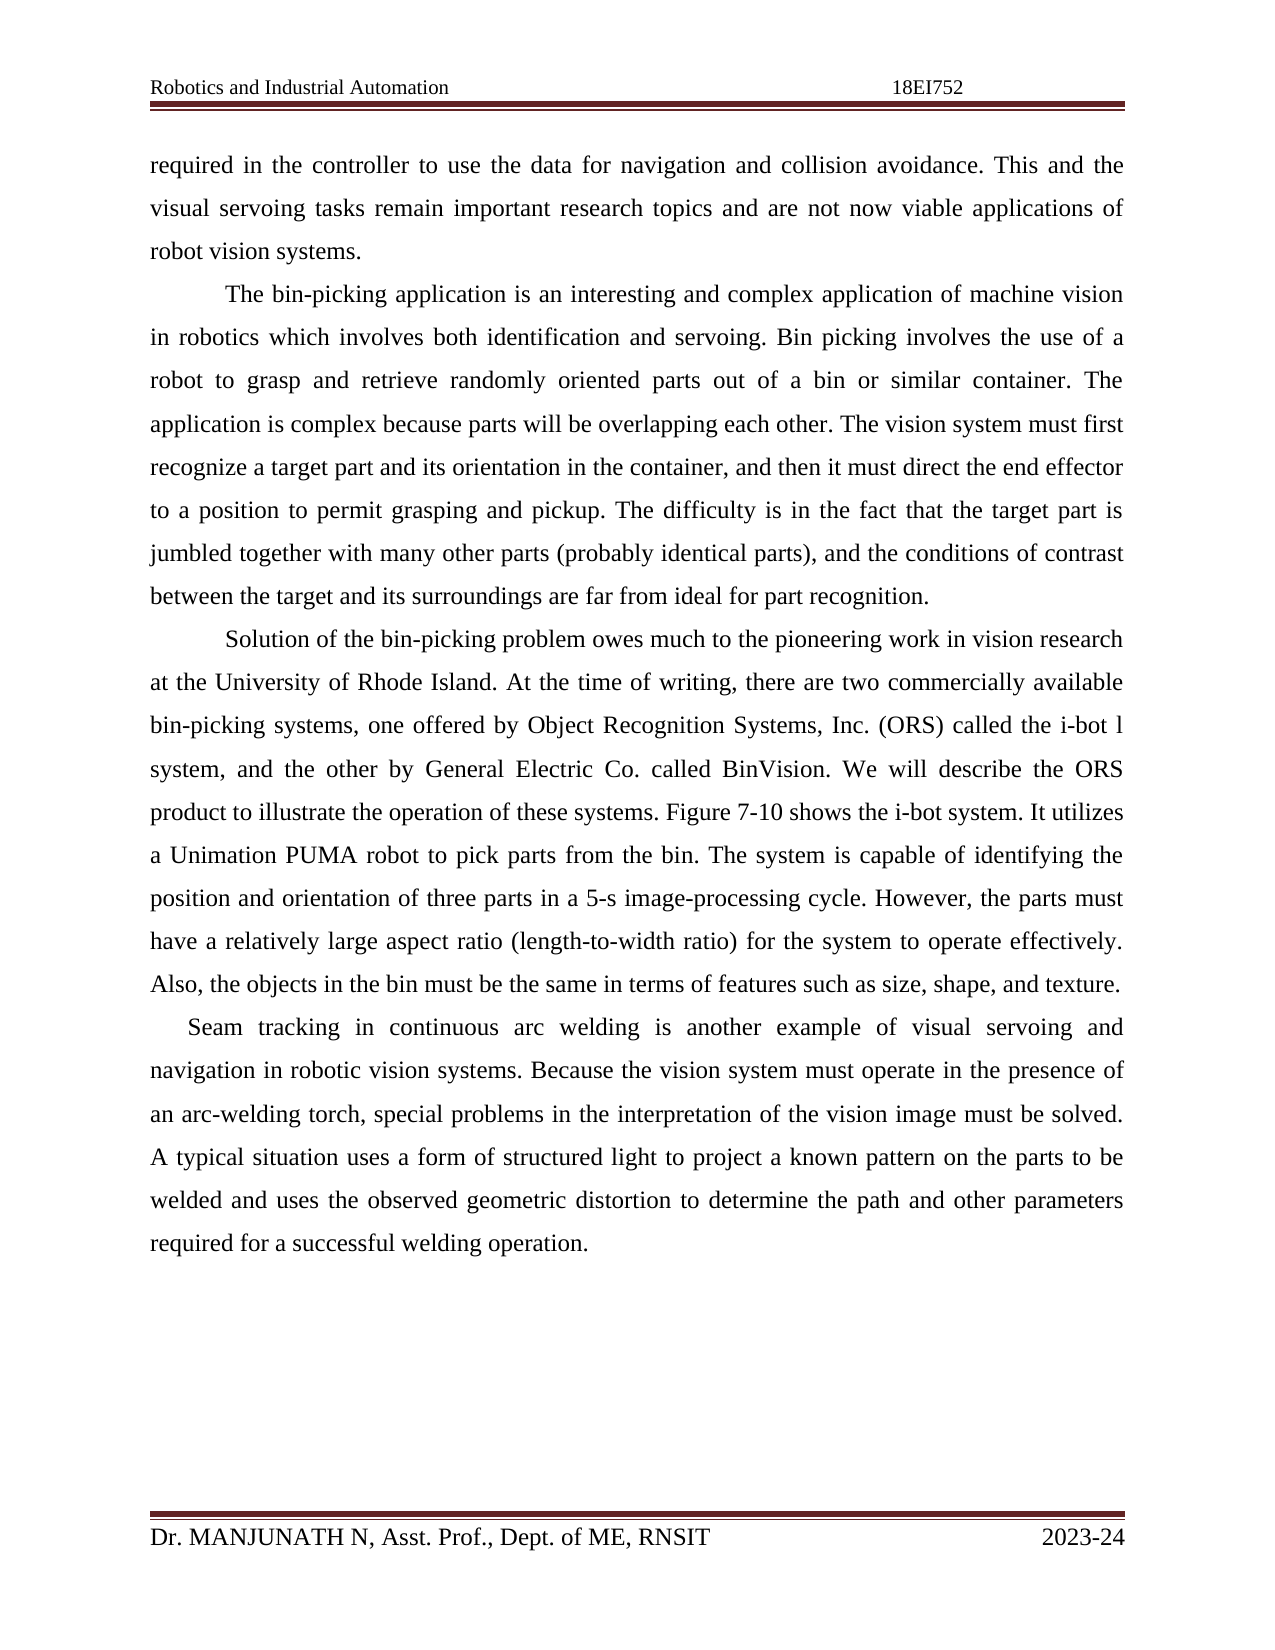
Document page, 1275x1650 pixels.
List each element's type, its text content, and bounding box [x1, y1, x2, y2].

text The bin-picking application is an interesting and complex application of machine vision in robotics which involves both identification and servoing. Bin picking involves the use of a robot to grasp and retrieve randomly oriented parts out of a bin or similar container. The application is complex because parts will be overlapping each other. The vision system must first recognize a target part and its orientation in the container, and then it must direct the end effector to a position to permit grasping and pickup. The difficulty is in the fact that the target part is jumbled together with many other parts (probably identical parts), and the conditions of contrast between the target and its surroundings are far from ideal for part recognition. [150, 279, 1125, 610]
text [150, 150, 1125, 265]
text Solution of the bin-picking problem owes much to the pioneering work in vision research at the University of Rhode Island. At the time of writing, there are two commercially available bin-picking systems, one offered by Object Recognition Systems, Inc. (ORS) called the i-bot l system, and the other by General Electric Co. called BinVision. We will describe the ORS product to illustrate the operation of these systems. Figure 7-10 shows the i-bot system. It utilizes a Unimation PUMA robot to pick parts from the bin. The system is capable of identifying the position and orientation of three parts in a 5-s image-processing cycle. However, the parts must have a relatively large aspect ratio (length-to-width ratio) for the system to operate effectively. Also, the objects in the bin must be the same in terms of features such as size, shape, and texture. [150, 624, 1125, 998]
text Seam tracking in continuous arc welding is another example of visual servoing and navigation in robotic vision systems. Because the vision system must operate in the presence of an arc-welding torch, special problems in the interpretation of the vision image must be solved. A typical situation uses a form of structured light to project a known pattern on the parts to be welded and uses the observed geometric distortion to determine the path and other parameters required for a successful welding operation. [150, 1012, 1125, 1257]
